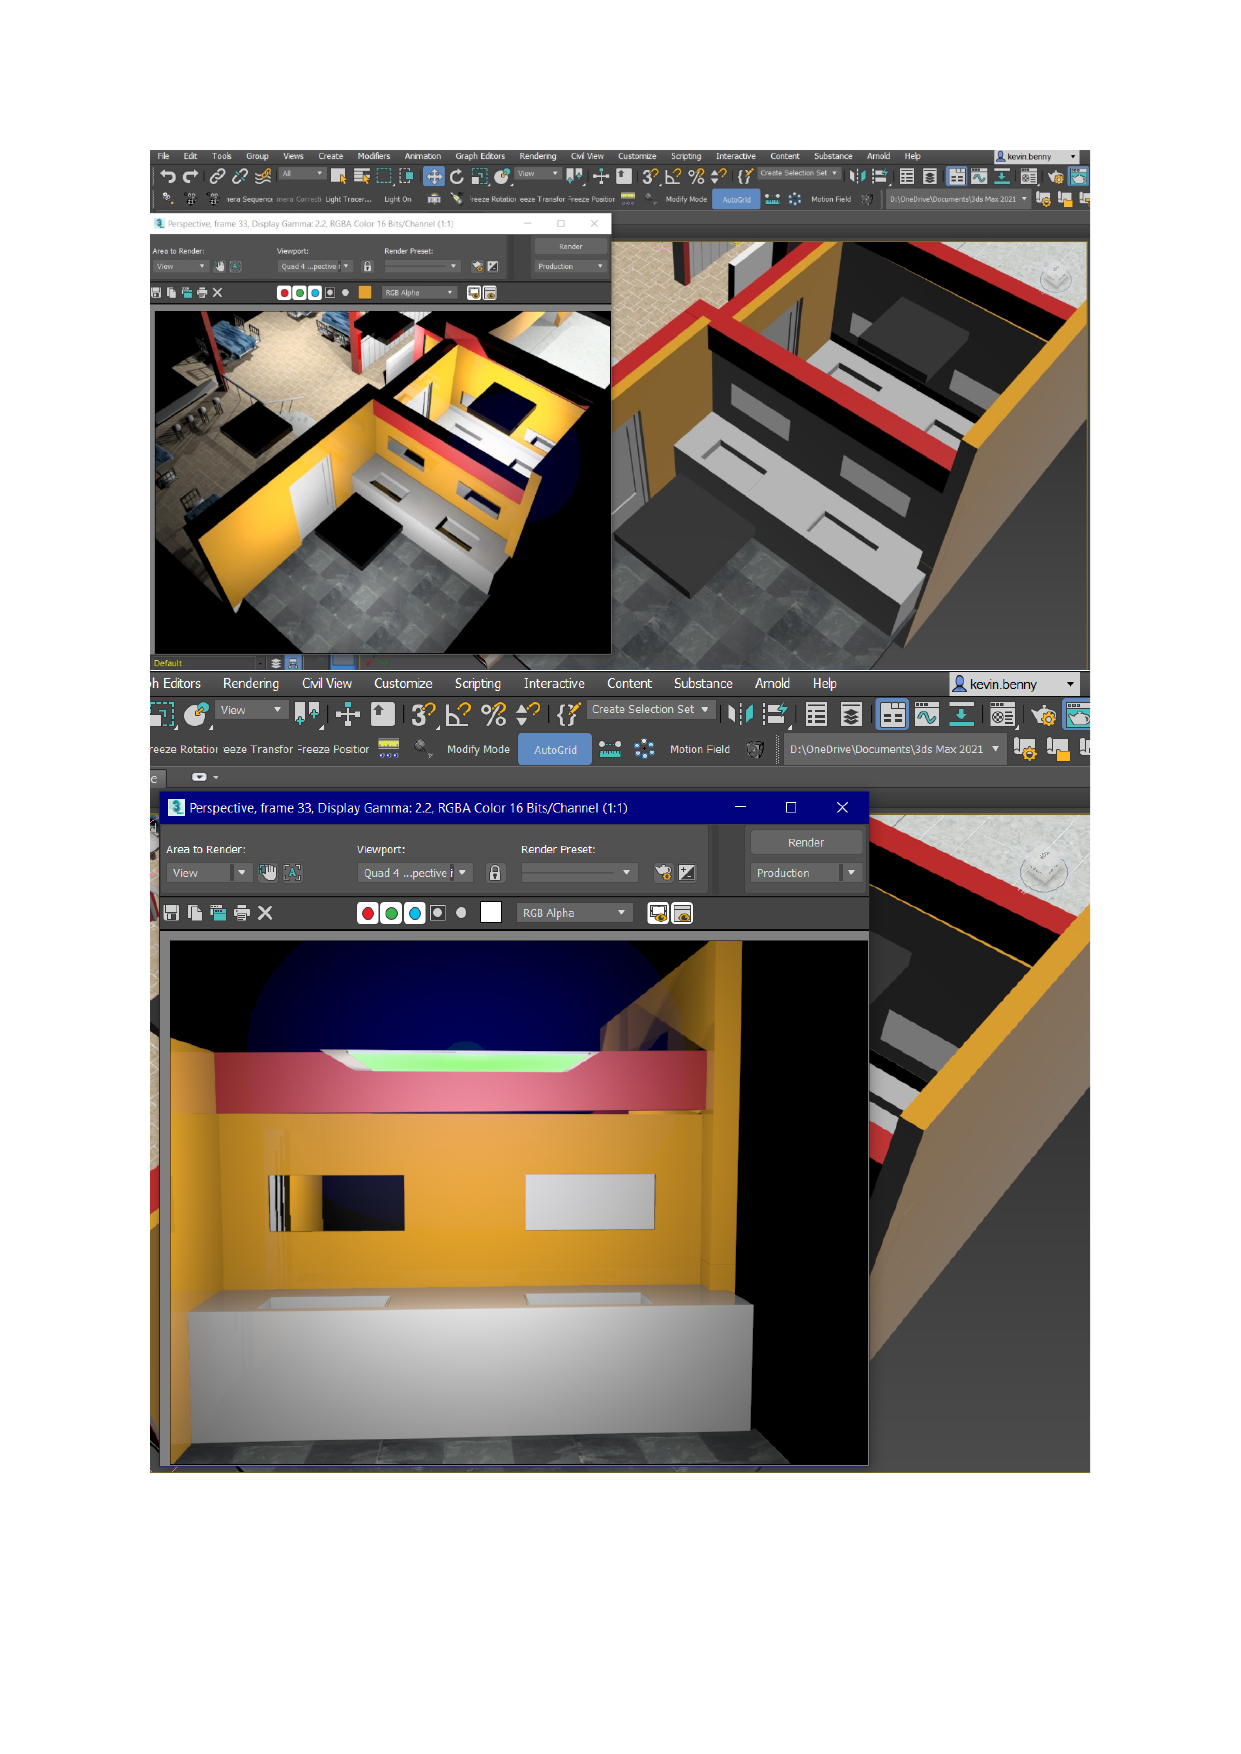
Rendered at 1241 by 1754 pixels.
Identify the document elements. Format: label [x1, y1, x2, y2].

picture [150, 671, 1091, 1473]
picture [150, 150, 1091, 670]
